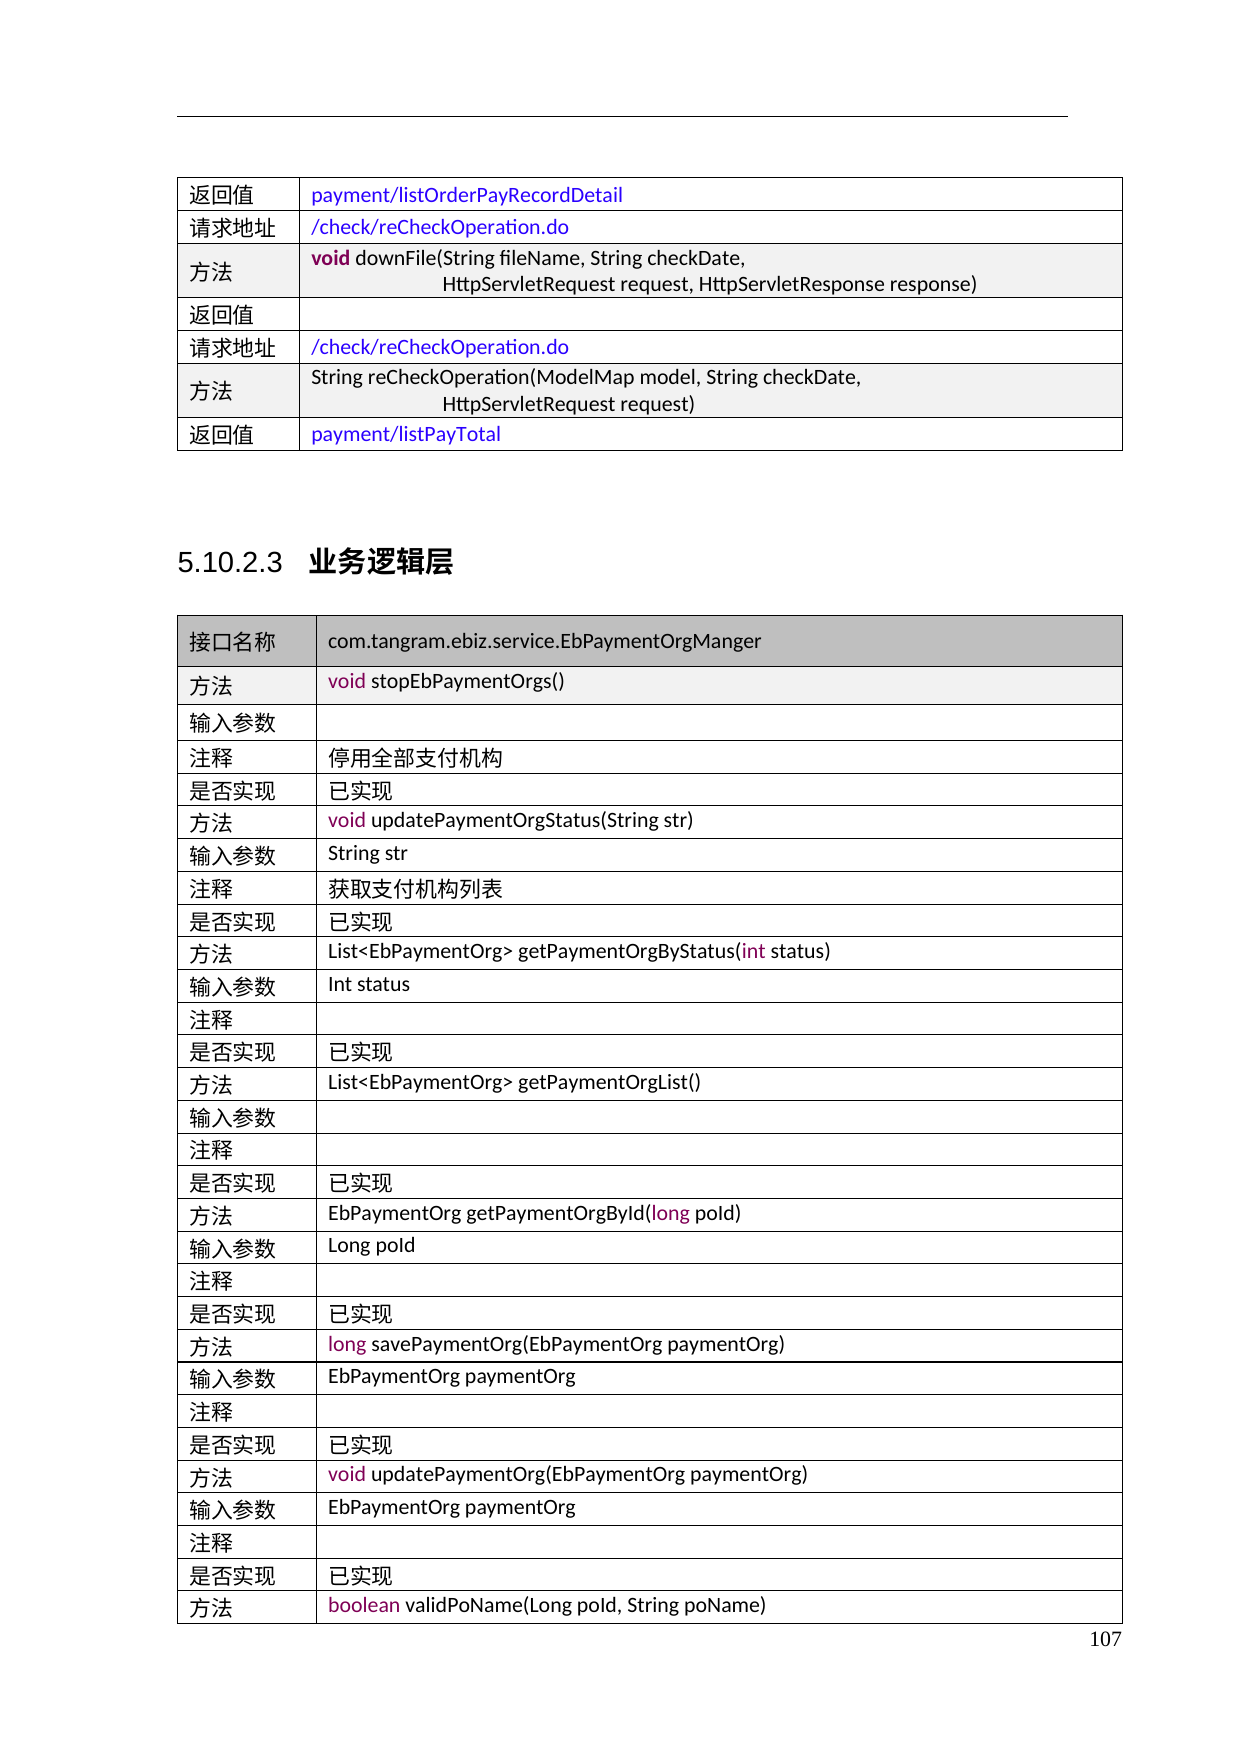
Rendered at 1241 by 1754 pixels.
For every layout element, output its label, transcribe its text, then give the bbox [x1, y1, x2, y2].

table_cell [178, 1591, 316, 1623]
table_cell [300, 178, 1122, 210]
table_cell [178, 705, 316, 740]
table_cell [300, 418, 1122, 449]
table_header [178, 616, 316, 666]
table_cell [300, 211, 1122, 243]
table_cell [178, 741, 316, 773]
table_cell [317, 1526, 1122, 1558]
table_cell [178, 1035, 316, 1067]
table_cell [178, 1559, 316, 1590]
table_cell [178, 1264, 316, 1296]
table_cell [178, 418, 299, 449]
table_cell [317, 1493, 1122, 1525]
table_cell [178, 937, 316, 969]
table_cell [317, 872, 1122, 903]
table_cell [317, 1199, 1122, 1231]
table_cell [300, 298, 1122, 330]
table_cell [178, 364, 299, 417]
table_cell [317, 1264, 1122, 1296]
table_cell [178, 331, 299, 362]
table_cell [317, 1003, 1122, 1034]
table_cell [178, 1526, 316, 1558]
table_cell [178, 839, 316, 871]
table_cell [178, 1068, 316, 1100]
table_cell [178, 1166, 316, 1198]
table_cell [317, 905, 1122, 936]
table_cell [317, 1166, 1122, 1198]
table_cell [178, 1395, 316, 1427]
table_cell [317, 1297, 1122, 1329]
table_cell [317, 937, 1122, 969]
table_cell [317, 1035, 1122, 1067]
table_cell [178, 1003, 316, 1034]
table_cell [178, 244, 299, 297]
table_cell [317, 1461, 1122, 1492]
subtitle 业务逻辑层 [177, 539, 1122, 581]
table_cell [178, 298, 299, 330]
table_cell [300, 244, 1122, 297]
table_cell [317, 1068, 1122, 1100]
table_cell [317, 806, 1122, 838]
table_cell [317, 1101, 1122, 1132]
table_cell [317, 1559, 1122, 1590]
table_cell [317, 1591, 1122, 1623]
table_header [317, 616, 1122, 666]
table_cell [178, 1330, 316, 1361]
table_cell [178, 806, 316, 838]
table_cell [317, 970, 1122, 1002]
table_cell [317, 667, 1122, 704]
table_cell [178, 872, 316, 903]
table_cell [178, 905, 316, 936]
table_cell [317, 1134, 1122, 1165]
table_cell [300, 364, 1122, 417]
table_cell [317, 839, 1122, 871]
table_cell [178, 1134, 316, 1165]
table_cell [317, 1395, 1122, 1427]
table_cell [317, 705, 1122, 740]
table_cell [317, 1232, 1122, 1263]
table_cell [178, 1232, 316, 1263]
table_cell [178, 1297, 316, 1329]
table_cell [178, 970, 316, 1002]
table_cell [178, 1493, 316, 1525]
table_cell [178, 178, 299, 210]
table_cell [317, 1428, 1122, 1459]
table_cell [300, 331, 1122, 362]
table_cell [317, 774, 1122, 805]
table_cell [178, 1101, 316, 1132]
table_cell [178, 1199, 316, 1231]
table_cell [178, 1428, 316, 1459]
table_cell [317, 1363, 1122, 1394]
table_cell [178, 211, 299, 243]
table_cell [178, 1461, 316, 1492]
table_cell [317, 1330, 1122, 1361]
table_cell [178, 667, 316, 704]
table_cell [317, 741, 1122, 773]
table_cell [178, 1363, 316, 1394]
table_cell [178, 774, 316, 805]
